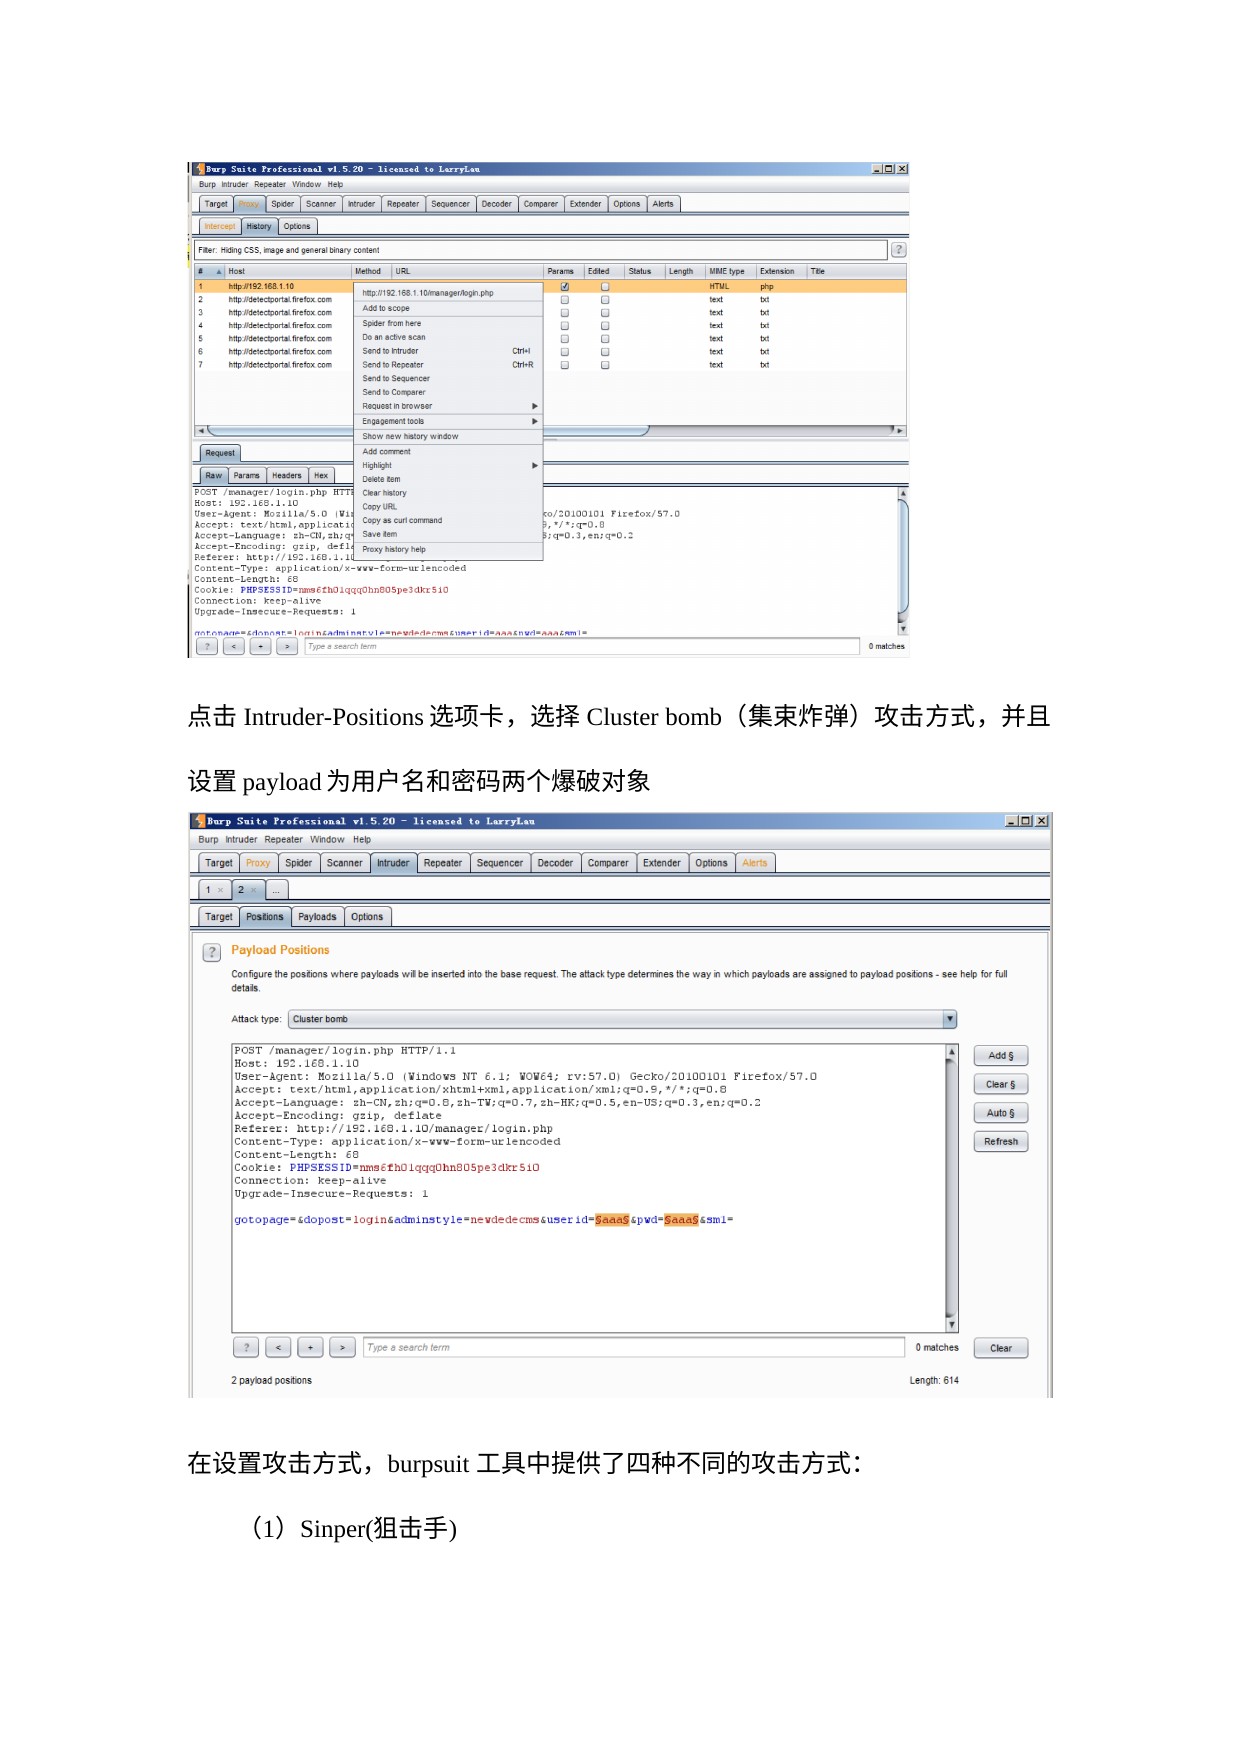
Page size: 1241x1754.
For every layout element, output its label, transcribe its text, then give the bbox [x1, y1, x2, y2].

text 点击Intruder-Positions选项卡，选择Cluster bomb（集束炸弹）攻击方式，并且设置payload为用户名和密码两个爆破对象 [187, 682, 1053, 812]
text 在设置攻击方式，burpsuit 工具中提供了四种不同的攻击方式： [187, 1429, 1053, 1494]
text （1）Sinper(狙击手) [187, 1494, 1053, 1559]
picture [187, 812, 1053, 1398]
picture [187, 162, 910, 658]
